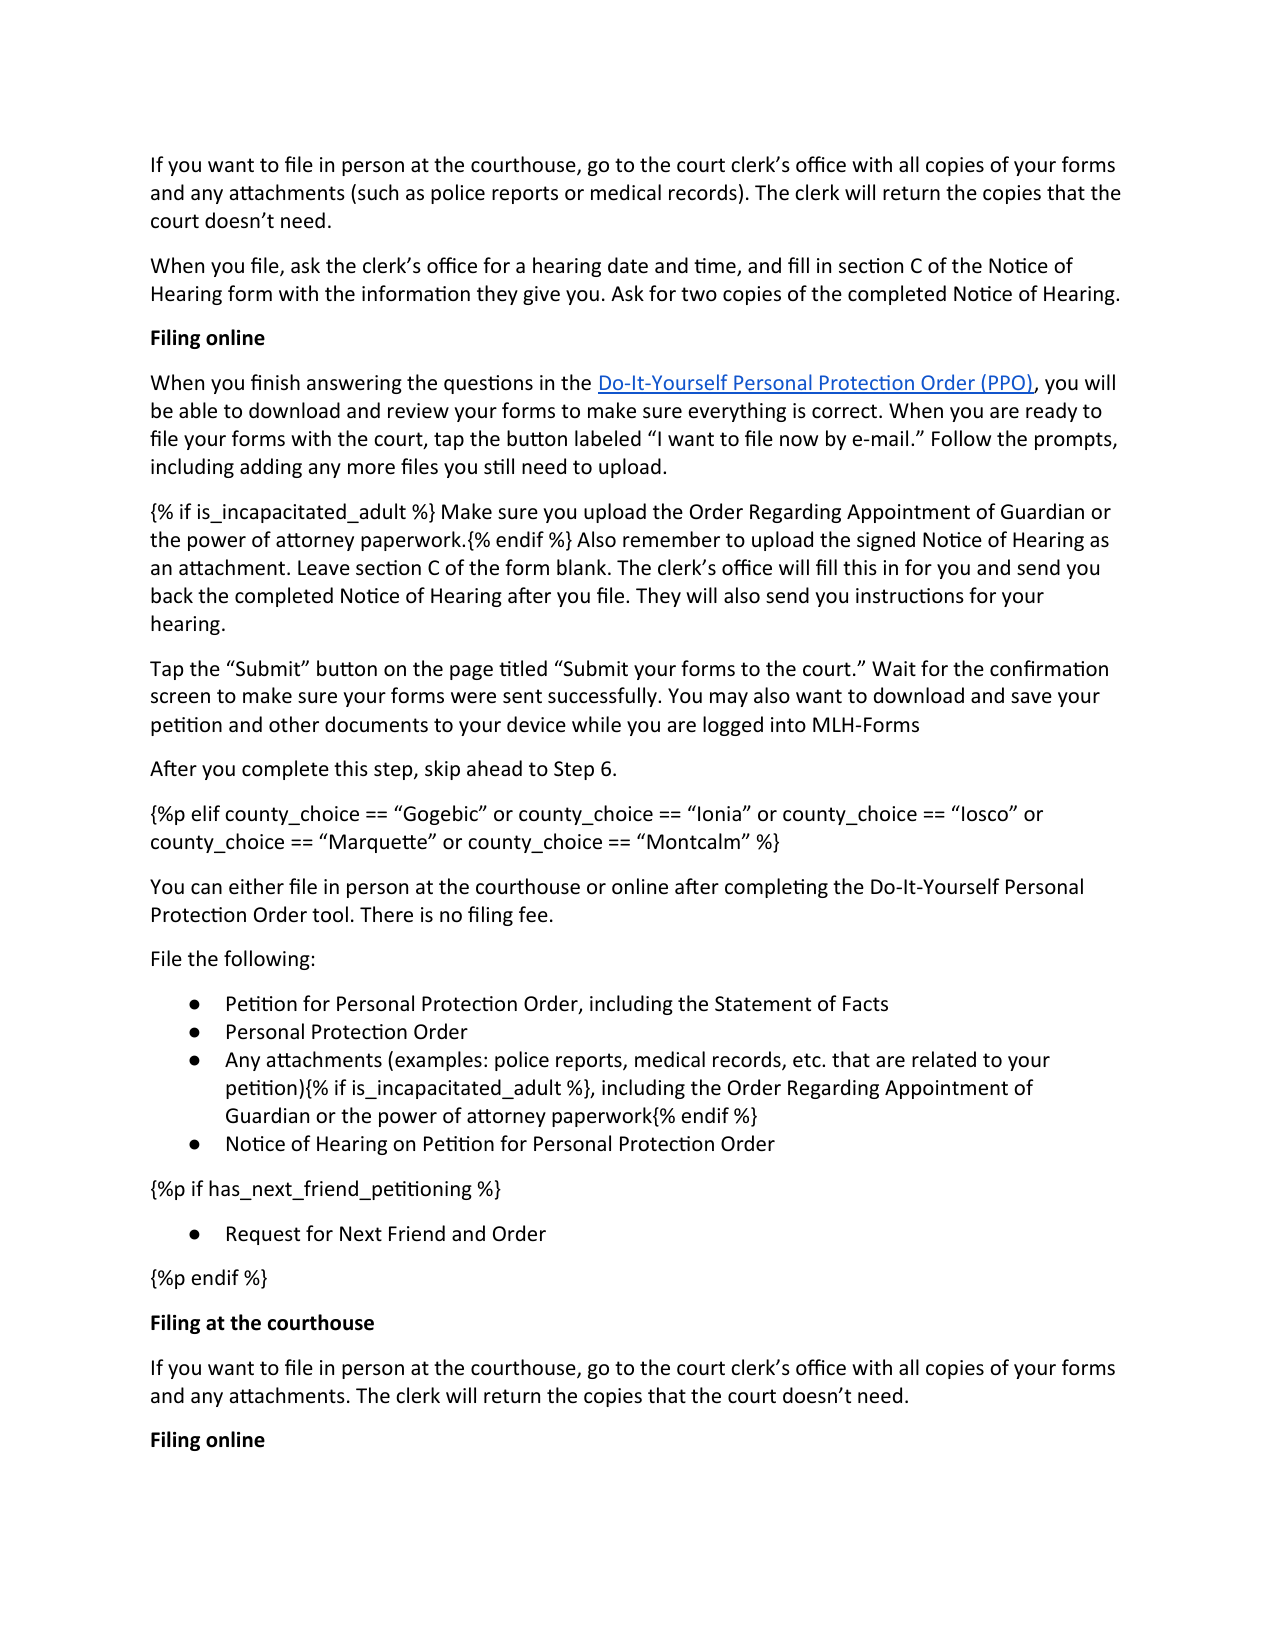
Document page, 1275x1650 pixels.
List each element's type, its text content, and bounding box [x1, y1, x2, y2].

subtitle Filing at the courthouse [150, 1308, 1125, 1336]
text If you want to file in person at the courthouse, go to the court clerk’s office with all copies of your forms and any attachments (such as police reports or medical records). The clerk will return the copies that the court doesn’t need. [150, 150, 1125, 234]
list Notice of Hearing on Petition for Personal Protection Order [187, 1129, 1125, 1157]
list Personal Protection Order [187, 1017, 1125, 1045]
text {%p if has_next_friend_petitioning %} [150, 1174, 1125, 1202]
text {%p endif %} [150, 1263, 1125, 1291]
subtitle Filing online [150, 1425, 1125, 1453]
text When you finish answering the questions in the Do-It-Yourself Personal Protection Order (PPO), you will be able to download and review your forms to make sure everything is correct. When you are ready to file your forms with the court, tap the button labeled “I want to file now by e-mail.” Follow the prompts, including adding any more files you still need to upload. [150, 368, 1125, 480]
text After you complete this step, skip ahead to Step 6. [150, 754, 1125, 782]
text File the following: [150, 944, 1125, 972]
list Petition for Personal Protection Order, including the Statement of Facts [187, 989, 1125, 1017]
subtitle Filing online [150, 323, 1125, 351]
text If you want to file in person at the courthouse, go to the court clerk’s office with all copies of your forms and any attachments. The clerk will return the copies that the court doesn’t need. [150, 1353, 1125, 1409]
list Any attachments (examples: police reports, medical records, etc. that are related to your petition){% if is_incapacitated_adult %}, including the Order Regarding Appointment of Guardian or the power of attorney paperwork{% endif %} [187, 1045, 1125, 1129]
text When you file, ask the clerk’s office for a hearing date and time, and fill in section C of the Notice of Hearing form with the information they give you. Ask for two copies of the completed Notice of Hearing. [150, 251, 1125, 307]
text {% if is_incapacitated_adult %} Make sure you upload the Order Regarding Appointment of Guardian or the power of attorney paperwork.{% endif %} Also remember to upload the signed Notice of Hearing as an attachment. Leave section C of the form blank. The clerk’s office will fill this in for you and send you back the completed Notice of Hearing after you file. They will also send you instructions for your hearing. [150, 497, 1125, 637]
text Tap the “Submit” button on the page titled “Submit your forms to the court.” Wait for the confirmation screen to make sure your forms were sent successfully. You may also want to download and save your petition and other documents to your device while you are logged into MLH-Forms [150, 654, 1125, 738]
text {%p elif county_choice == “Gogebic” or county_choice == “Ionia” or county_choice == “Iosco” or county_choice == “Marquette” or county_choice == “Montcalm” %} [150, 799, 1125, 855]
list Request for Next Friend and Order [187, 1219, 1125, 1247]
text You can either file in person at the courthouse or online after completing the Do-It-Yourself Personal Protection Order tool. There is no filing fee. [150, 872, 1125, 928]
